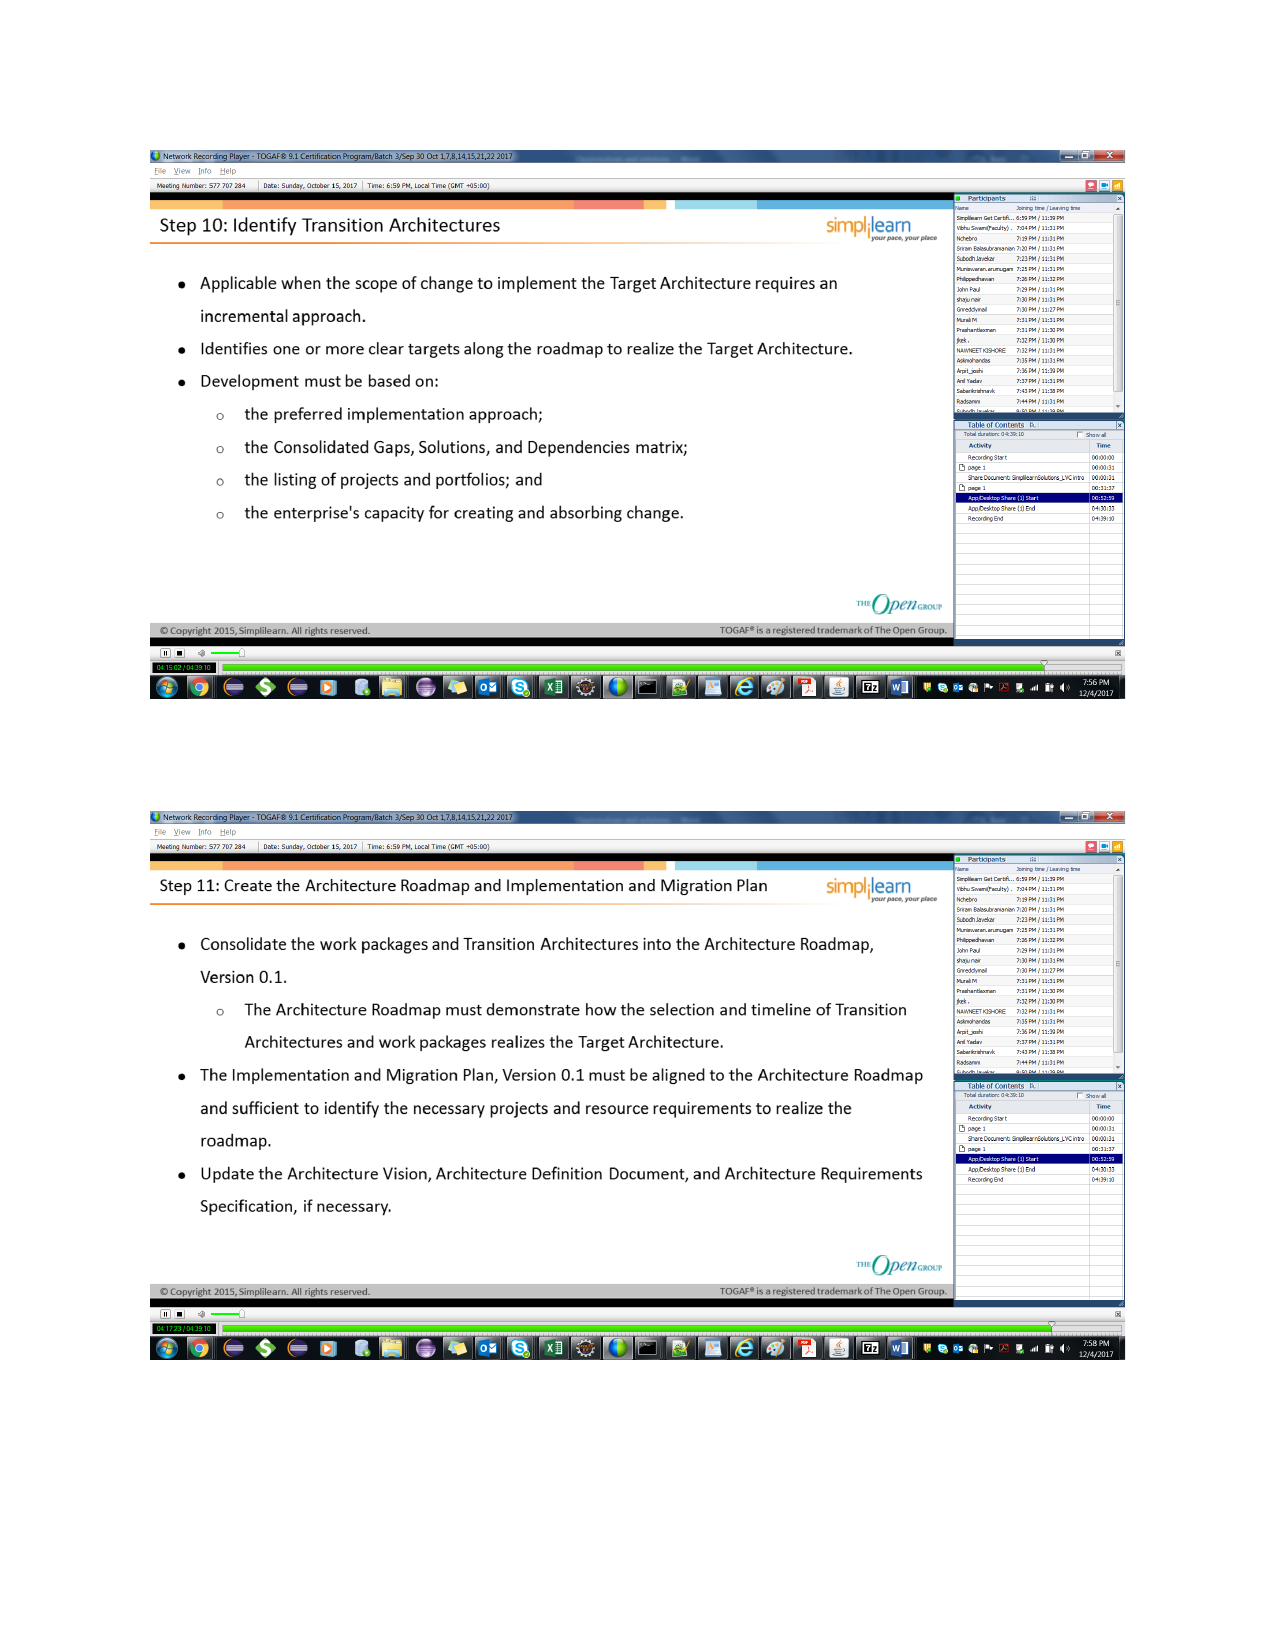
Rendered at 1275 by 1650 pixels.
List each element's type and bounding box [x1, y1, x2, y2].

picture [150, 811, 1125, 1360]
picture [150, 150, 1125, 699]
